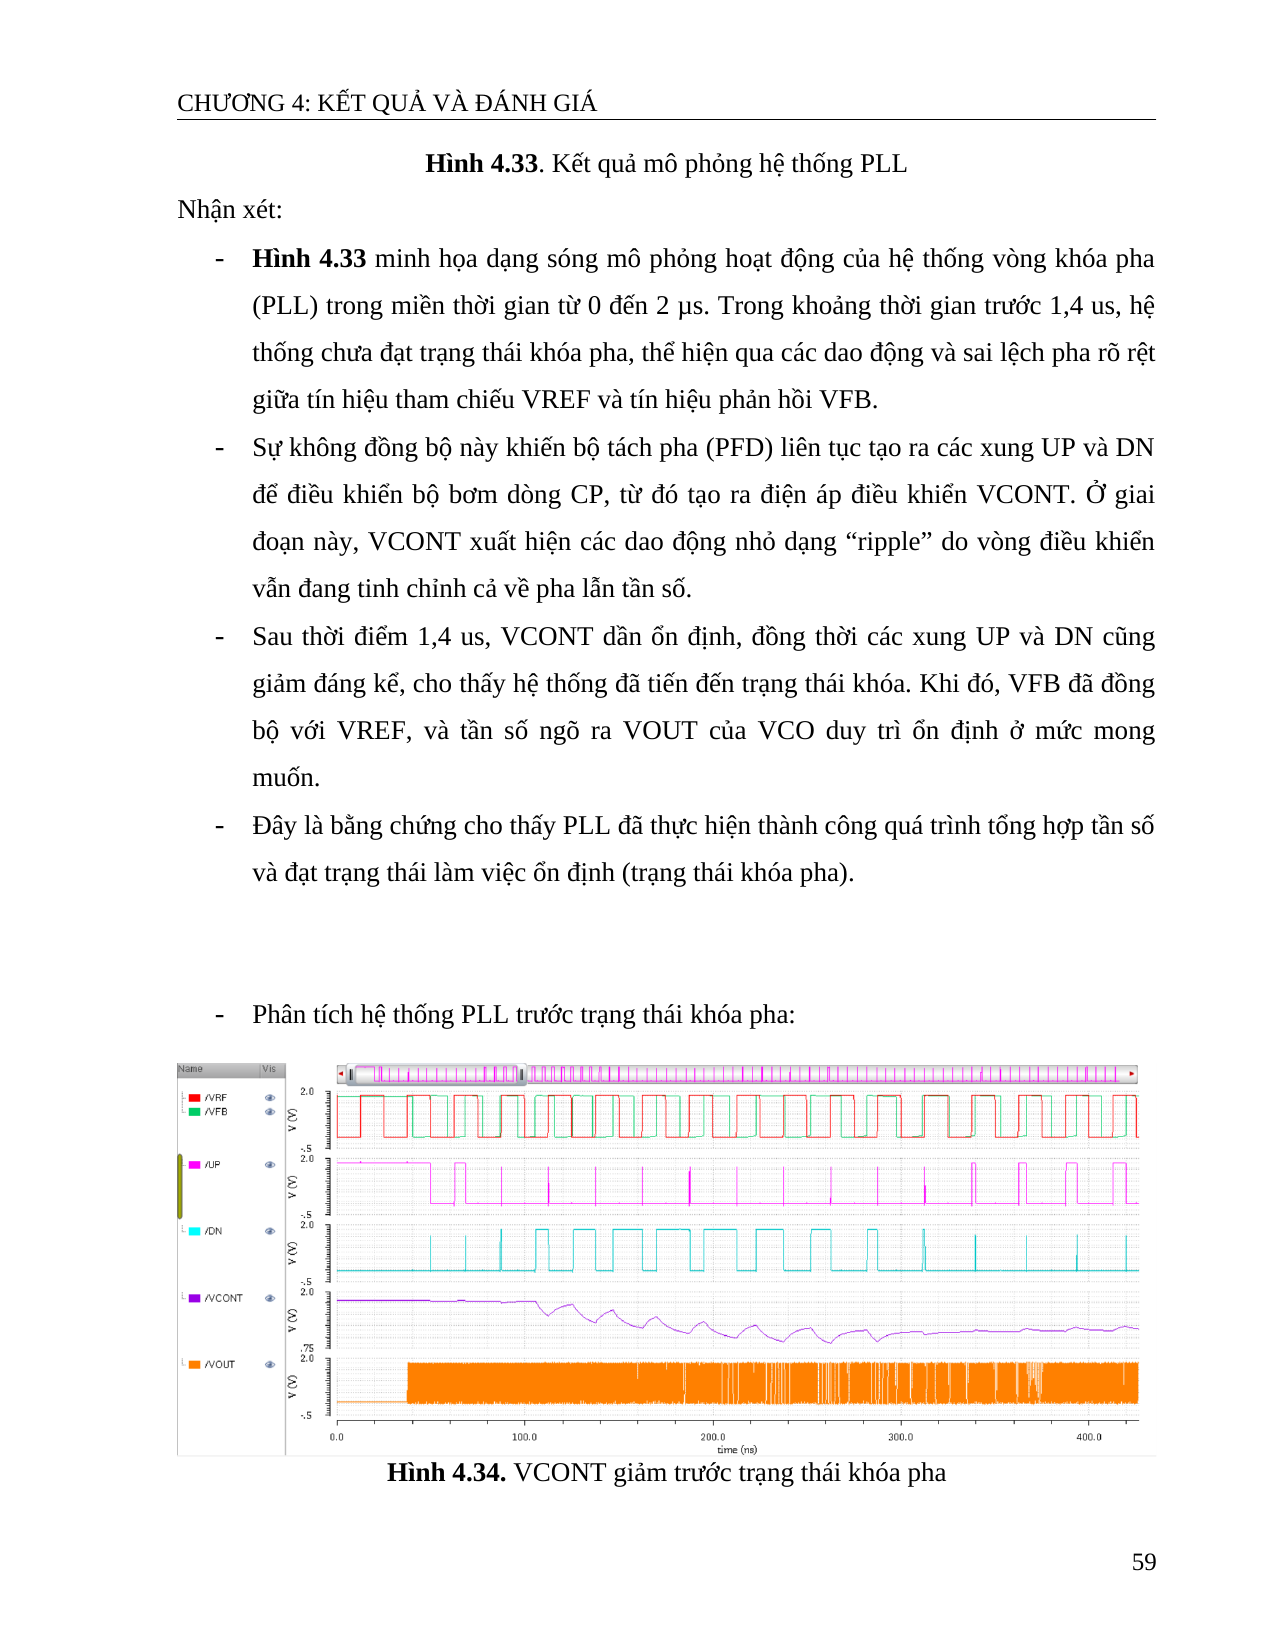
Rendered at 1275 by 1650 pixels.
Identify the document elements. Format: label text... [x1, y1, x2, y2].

list Đây là bằng chứng cho thấy PLL đã thực hiện thành công quá trình tổng hợp tần số và đạt trạng thái làm việc ổn định (trạng thái khóa pha). [214, 807, 1156, 888]
text Nhận xét: [177, 194, 1156, 225]
list Sau thời điểm 1,4 us, VCONT dần ổn định, đồng thời các xung UP và DN cũng giảm đáng kể, cho thấy hệ thống đã tiến đến trạng thái khóa. Khi đó, VFB đã đồng bộ với VREF, và tần số ngõ ra VOUT của VCO duy trì ổn định ở mức mong muốn. [214, 618, 1156, 792]
list Phân tích hệ thống PLL trước trạng thái khóa pha: [214, 997, 1156, 1030]
text Hình 4.34. VCONT giảm trước trạng thái khóa pha [177, 1457, 1156, 1487]
picture [177, 1063, 1157, 1457]
list Sự không đồng bộ này khiến bộ tách pha (PFD) liên tục tạo ra các xung UP và DN để điều khiển bộ bơm dòng CP, từ đó tạo ra điện áp điều khiển VCONT. Ở giai đoạn này, VCONT xuất hiện các dao động nhỏ dạng “ripple” do vòng điều khiển vẫn đang tinh chỉnh cả về pha lẫn tần số. [214, 429, 1156, 603]
text Hình 4.33. Kết quả mô phỏng hệ thống PLL [177, 147, 1156, 178]
list Hình 4.33 minh họa dạng sóng mô phỏng hoạt động của hệ thống vòng khóa pha (PLL) trong miền thời gian từ 0 đến 2 µs. Trong khoảng thời gian trước 1,4 us, hệ thống chưa đạt trạng thái khóa pha, thể hiện qua các dao động và sai lệch pha rõ rệt giữa tín hiệu tham chiếu VREF và tín hiệu phản hồi VFB. [214, 240, 1156, 414]
